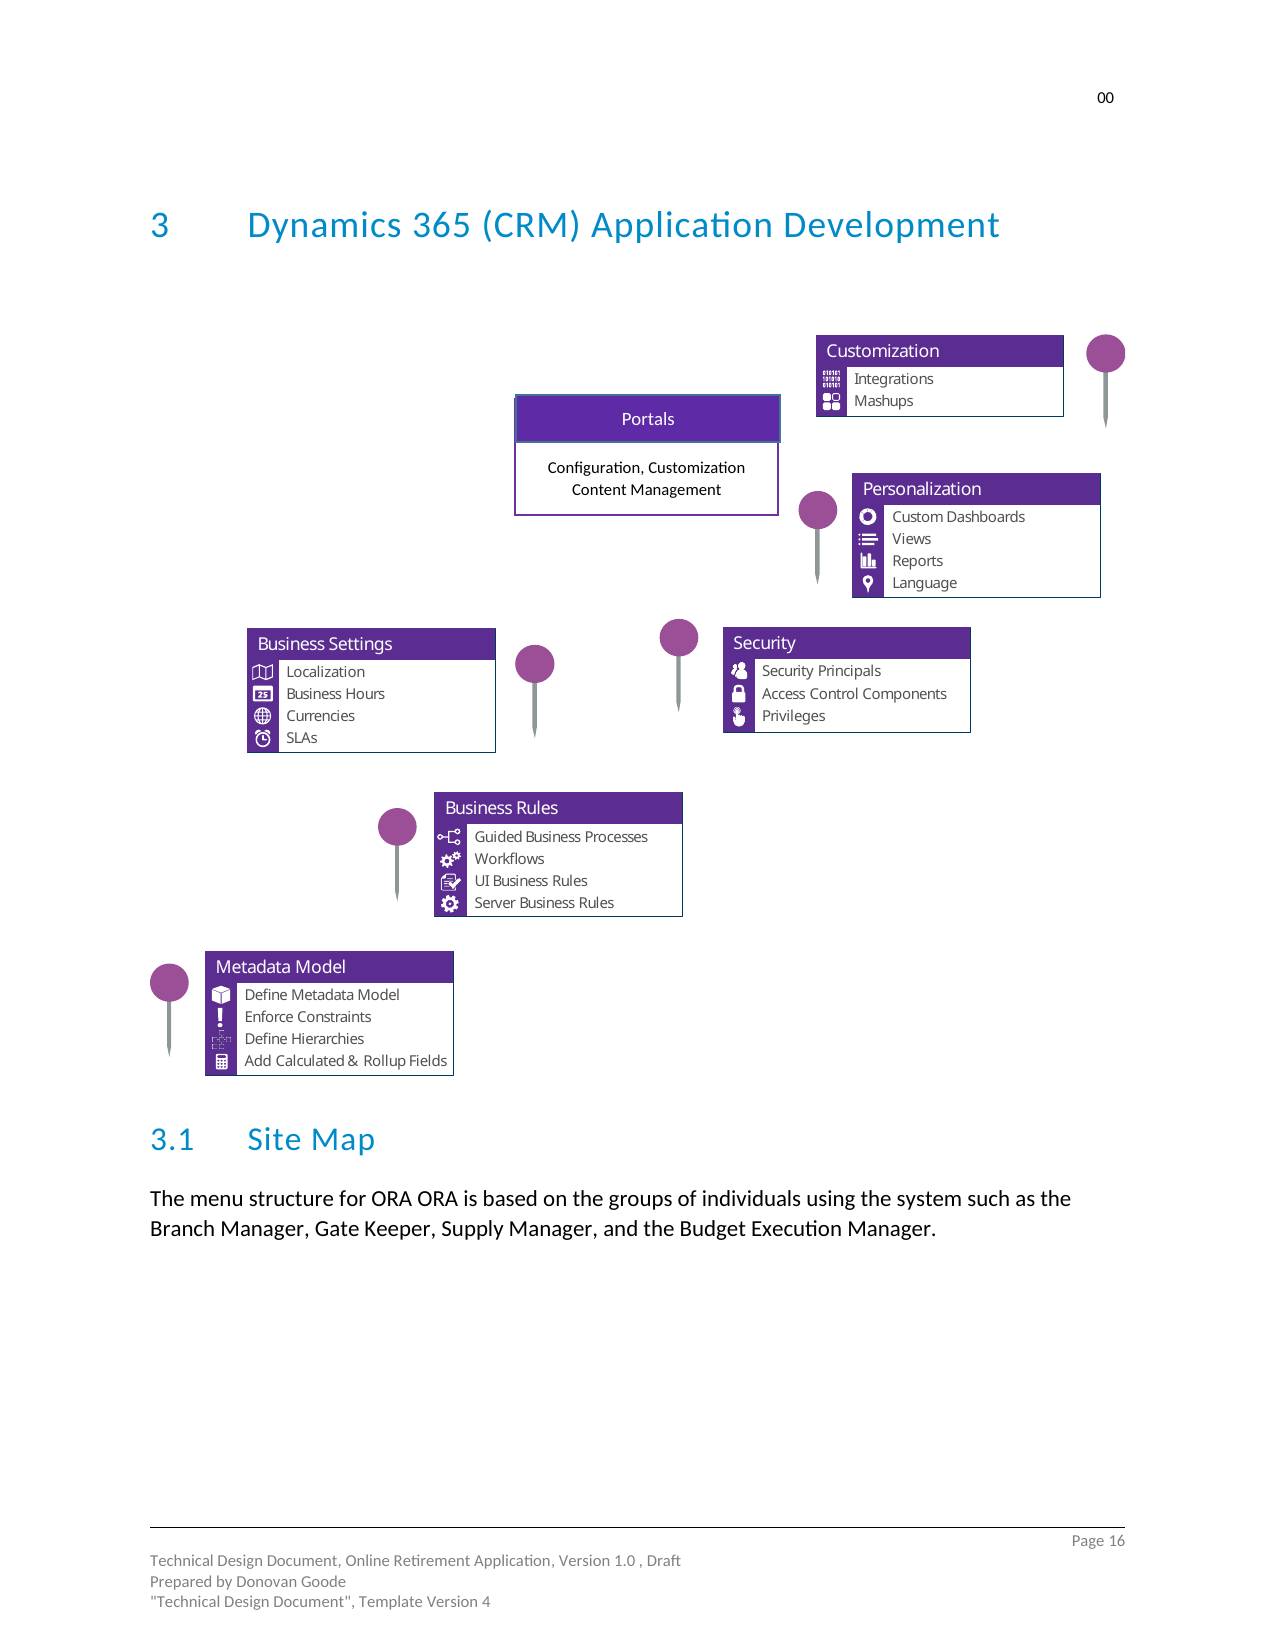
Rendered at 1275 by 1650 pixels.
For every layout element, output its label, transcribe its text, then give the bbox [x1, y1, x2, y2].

subtitle Site Map [150, 1118, 1125, 1159]
subtitle Dynamics 365 (CRM) Application Development [150, 187, 1125, 250]
text The menu structure for ORA ORA is based on the groups of individuals using the system such as the Branch Manager, Gate Keeper, Supply Manager, and the Budget Execution Manager. [150, 1184, 1125, 1242]
